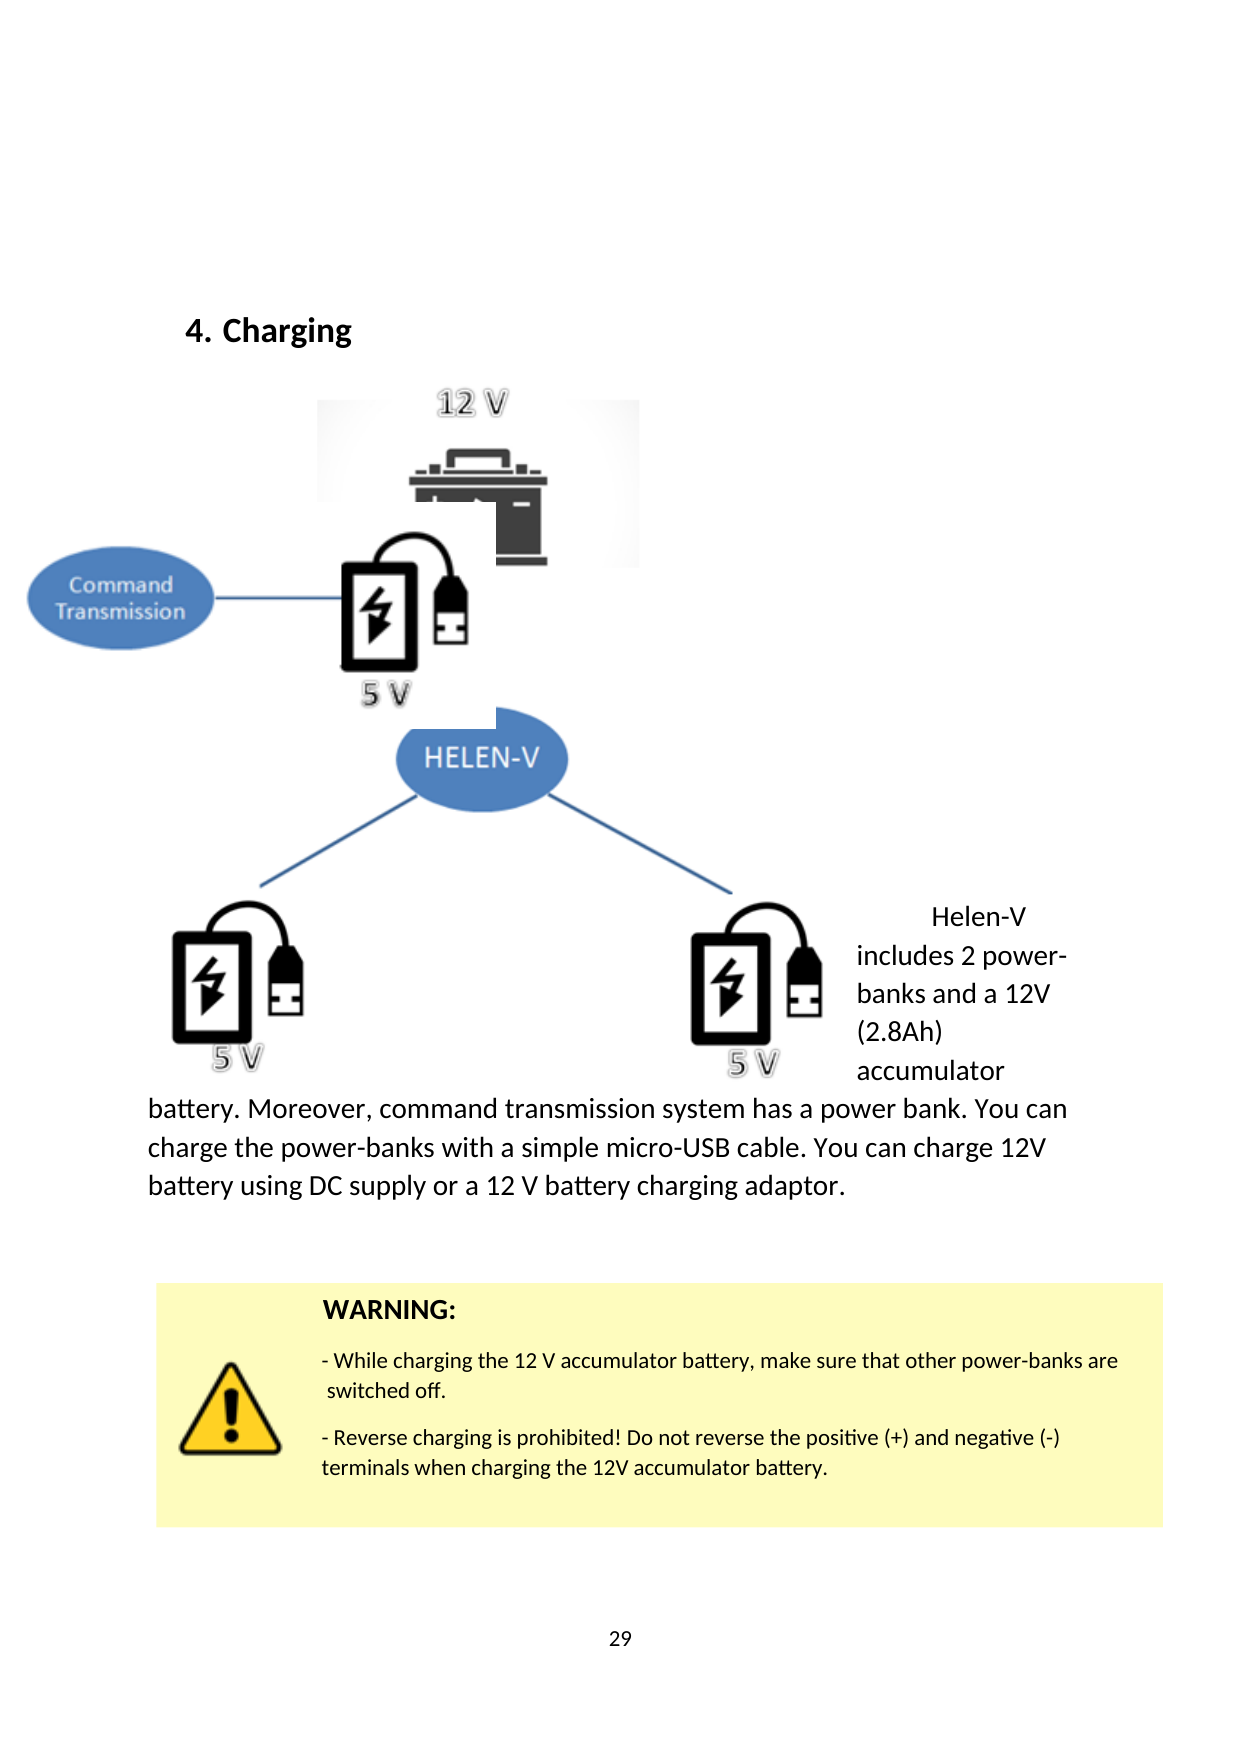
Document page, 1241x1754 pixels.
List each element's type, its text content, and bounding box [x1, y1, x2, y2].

picture [0, 375, 838, 1084]
list Charging [185, 308, 1093, 351]
text Helen-V includes 2 power-banks and a 12V (2.8Ah) accumulator battery. Moreover, command transmission system has a power bank. You can charge the power-banks with a simple micro-USB cable. You can charge 12V battery using DC supply or a 12 V battery charging adaptor. [148, 898, 1093, 1203]
